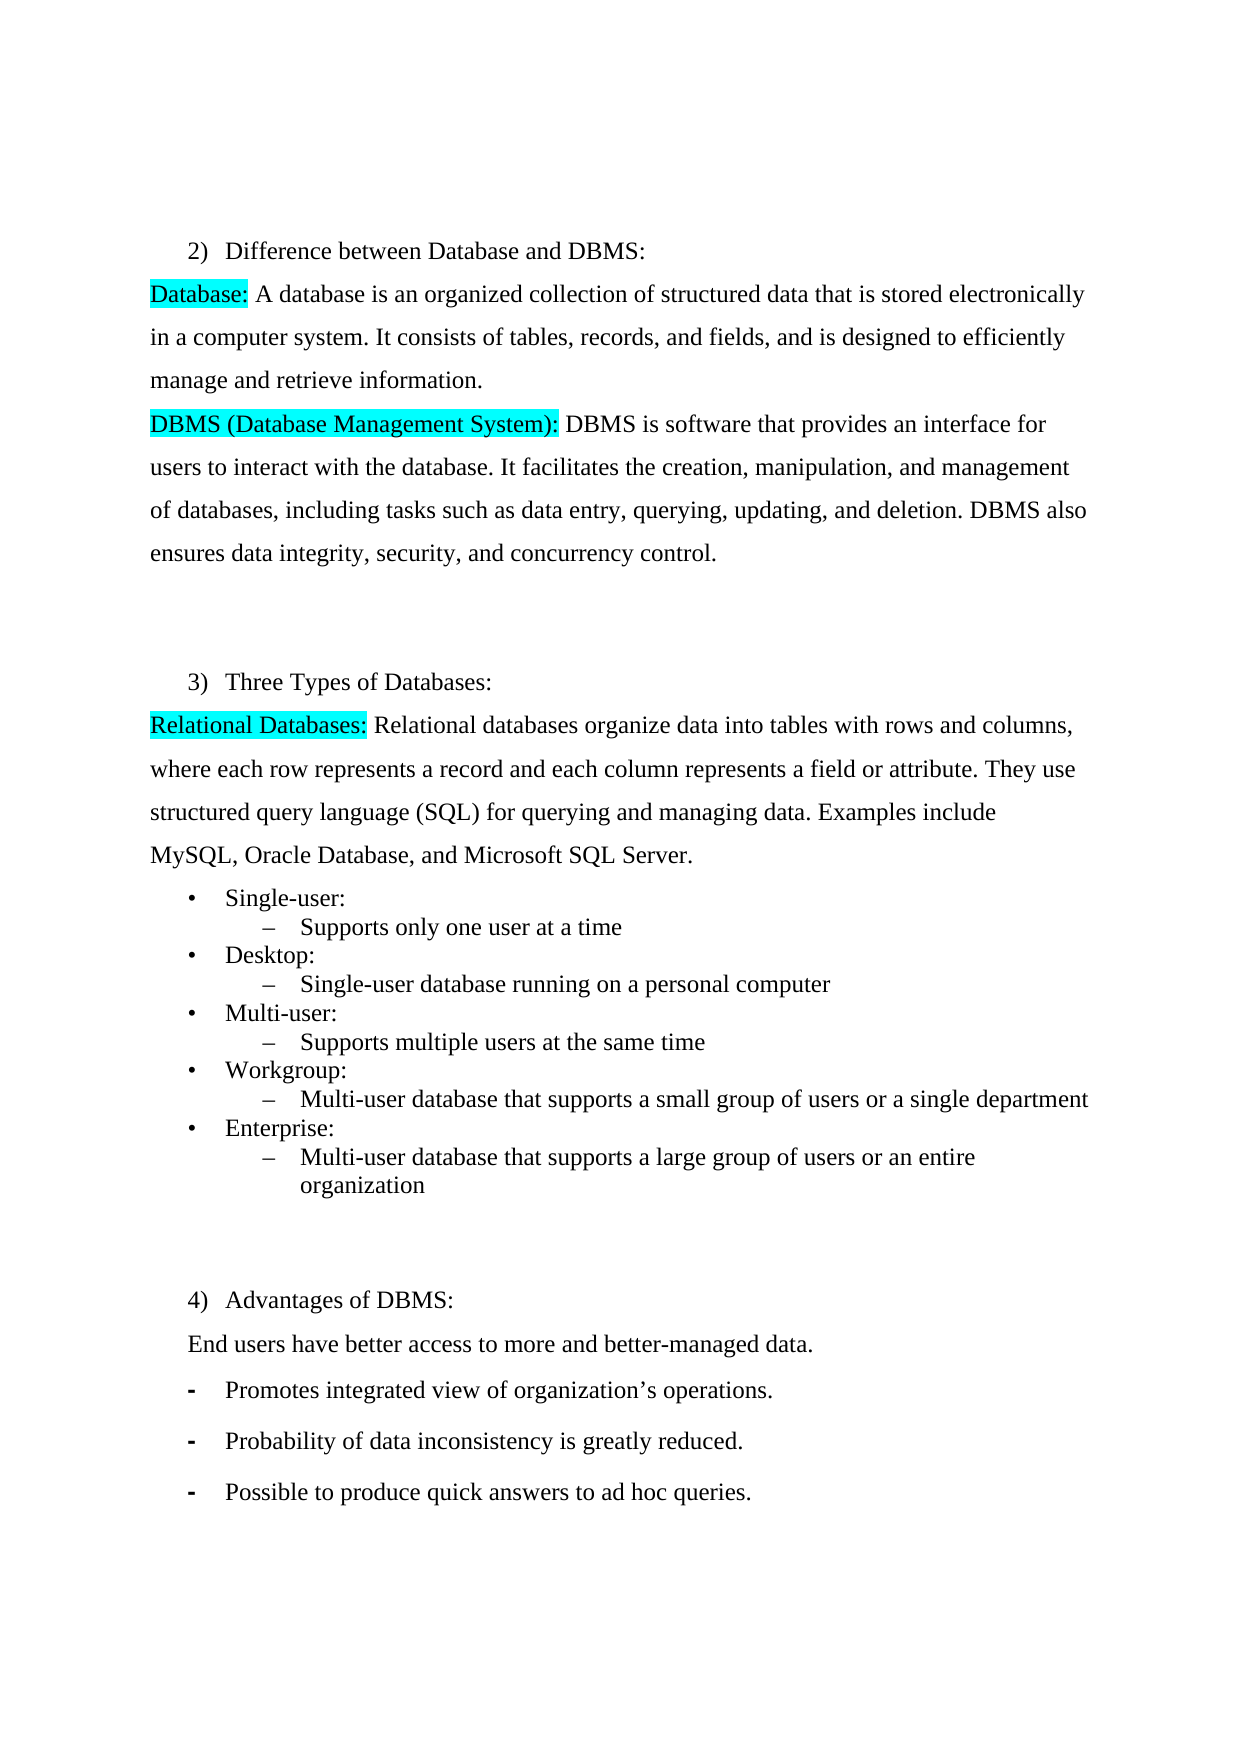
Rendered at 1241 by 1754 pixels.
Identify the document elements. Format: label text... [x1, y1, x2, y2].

list Multi-user database that supports a small group of users or a single department [262, 1084, 1090, 1113]
list Supports multiple users at the same time [262, 1027, 1090, 1056]
list Desktop: [187, 941, 1090, 969]
list Multi-user: [187, 998, 1090, 1027]
list Single-user: [187, 883, 1090, 912]
text DBMS (Database Management System): DBMS is software that provides an interface for users to interact with the database. It facilitates the creation, manipulation, and management of databases, including tasks such as data entry, querying, updating, and deletion. DBMS also ensures data integrity, security, and concurrency control. [150, 409, 1090, 567]
list Multi-user database that supports a large group of users or an entire organization [262, 1142, 1090, 1199]
text End users have better access to more and better-managed data. [187, 1329, 1090, 1357]
list Workgroup: [187, 1056, 1090, 1084]
list Enterprise: [187, 1113, 1090, 1142]
list Probability of data inconsistency is greatly reduced. [187, 1423, 1090, 1457]
list Three Types of Databases: [187, 667, 1090, 696]
list Promotes integrated view of organization’s operations. [187, 1372, 1090, 1406]
text Database: A database is an organized collection of structured data that is stored electronically in a computer system. It consists of tables, records, and fields, and is designed to efficiently manage and retrieve information. [150, 279, 1090, 394]
text Relational Databases: Relational databases organize data into tables with rows and columns, where each row represents a record and each column represents a field or attribute. They use structured query language (SQL) for querying and managing data. Examples include MySQL, Oracle Database, and Microsoft SQL Server. [150, 711, 1090, 869]
list Difference between Database and DBMS: [187, 236, 1090, 265]
list Advantages of DBMS: [187, 1286, 1090, 1314]
list Single-user database running on a personal computer [262, 969, 1090, 998]
list Supports only one user at a time [262, 912, 1090, 941]
list Possible to produce quick answers to ad hoc queries. [187, 1474, 1090, 1508]
